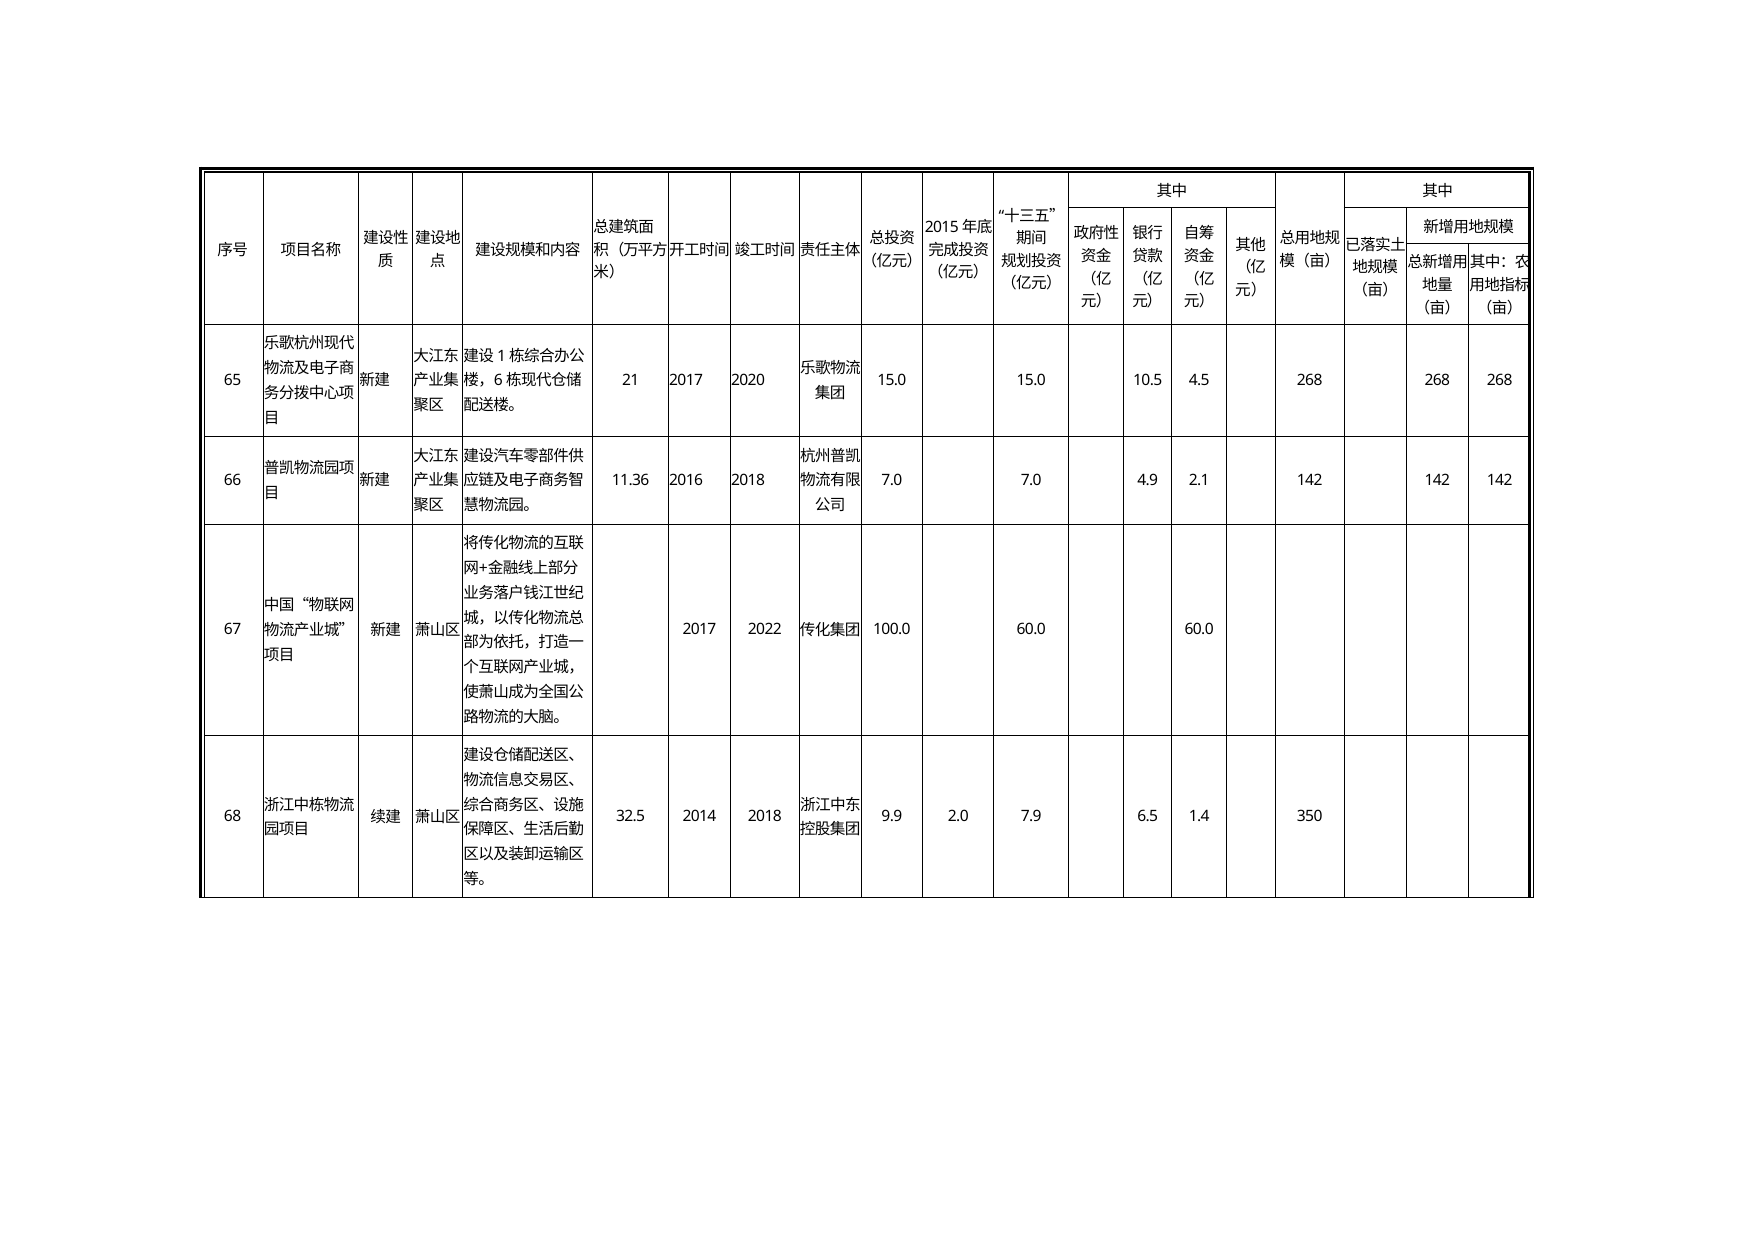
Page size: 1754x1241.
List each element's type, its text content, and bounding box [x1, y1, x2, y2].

table_cell 2.0 [923, 736, 993, 897]
table_cell 其中：农用地指标 （亩） [1469, 244, 1528, 323]
table_cell 大江东产业集聚区 [413, 325, 462, 436]
table_cell [1407, 525, 1468, 735]
table_cell [1469, 736, 1528, 897]
table_cell 4.5 [1172, 325, 1226, 436]
table_cell [1069, 325, 1123, 436]
table_cell 建设汽车零部件供应链及电子商务智慧物流园。 [463, 437, 592, 523]
table_cell 新建 [359, 437, 412, 523]
table_cell 萧山区 [413, 525, 462, 735]
table_cell 中国“物联网物流产业城”项目 [264, 525, 358, 735]
table_cell 1.4 [1172, 736, 1226, 897]
table_cell [593, 525, 668, 735]
table_cell 建设1栋综合办公楼，6栋现代仓储配送楼。 [463, 325, 592, 436]
table_cell 21 [593, 325, 668, 436]
table_header 责任主体 [800, 173, 861, 323]
table_cell 2022 [731, 525, 799, 735]
table_cell 2017 [669, 525, 730, 735]
table_cell 2014 [669, 736, 730, 897]
table_header 其中 [1345, 173, 1528, 207]
table_header “十三五”期间 规划投资 （亿元） [994, 173, 1068, 323]
table_cell 60.0 [994, 525, 1068, 735]
table_cell 普凯物流园项目 [264, 437, 358, 523]
table_cell 7.9 [994, 736, 1068, 897]
table_cell [1227, 437, 1275, 523]
table_cell 新建 [359, 325, 412, 436]
table_cell [1407, 736, 1468, 897]
table_cell 32.5 [593, 736, 668, 897]
table_cell 2018 [731, 437, 799, 523]
table_cell [1069, 736, 1123, 897]
table_header 序号 [205, 173, 263, 323]
table_header 建设地点 [413, 173, 462, 323]
table_cell 传化集团 [800, 525, 861, 735]
table_header 2015年底完成投资（亿元） [923, 173, 993, 323]
table_cell 续建 [359, 736, 412, 897]
table_cell 268 [1469, 325, 1528, 436]
table_cell 4.9 [1124, 437, 1171, 523]
table_cell 268 [1276, 325, 1344, 436]
table_cell [1469, 525, 1528, 735]
table_header 其中 [1069, 173, 1275, 207]
table_cell 142 [1469, 437, 1528, 523]
table_cell 2.1 [1172, 437, 1226, 523]
table_cell 142 [1407, 437, 1468, 523]
table_cell 15.0 [862, 325, 922, 436]
table_cell [1345, 525, 1406, 735]
table_cell 浙江中东控股集团 [800, 736, 861, 897]
table_cell [1227, 325, 1275, 436]
table_cell 杭州普凯物流有限公司 [800, 437, 861, 523]
table_cell [923, 325, 993, 436]
table_cell [1227, 525, 1275, 735]
table_cell 新增用地规模 [1407, 208, 1528, 243]
table_cell 新建 [359, 525, 412, 735]
table_header 建设规模和内容 [463, 173, 592, 323]
table_cell 350 [1276, 736, 1344, 897]
table_header 总用地规模（亩） [1276, 173, 1344, 323]
table_cell 100.0 [862, 525, 922, 735]
table_cell 政府性资金 （亿元） [1069, 208, 1123, 323]
table_cell [1276, 525, 1344, 735]
table_cell [1345, 736, 1406, 897]
table_cell 7.0 [994, 437, 1068, 523]
table_cell 建设仓储配送区、物流信息交易区、综合商务区、设施保障区、生活后勤区以及装卸运输区等。 [463, 736, 592, 897]
table_header 竣工时间 [731, 173, 799, 323]
table_cell 乐歌杭州现代物流及电子商务分拨中心项目 [264, 325, 358, 436]
table_cell 6.5 [1124, 736, 1171, 897]
table_cell 68 [205, 736, 263, 897]
table_cell 银行 贷款 （亿元） [1124, 208, 1171, 323]
table_cell 其他 （亿元） [1227, 208, 1275, 323]
table_cell 浙江中栋物流园项目 [264, 736, 358, 897]
table_cell 2016 [669, 437, 730, 523]
table_cell [1345, 437, 1406, 523]
table_cell 60.0 [1172, 525, 1226, 735]
table_cell 65 [205, 325, 263, 436]
table_cell [1069, 525, 1123, 735]
table_cell 自筹 资金 （亿元） [1172, 208, 1226, 323]
table_cell 15.0 [994, 325, 1068, 436]
table_cell 2018 [731, 736, 799, 897]
table_cell [1345, 325, 1406, 436]
table_cell 2020 [731, 325, 799, 436]
table_header 总投资（亿元） [862, 173, 922, 323]
table_cell 乐歌物流集团 [800, 325, 861, 436]
table_header 开工时间 [669, 173, 730, 323]
table_cell [1124, 525, 1171, 735]
table_cell 142 [1276, 437, 1344, 523]
table_header 总建筑面积（万平方米） [593, 173, 668, 323]
table_cell 将传化物流的互联网+金融线上部分业务落户钱江世纪城，以传化物流总部为依托，打造一个互联网产业城，使萧山成为全国公路物流的大脑。 [463, 525, 592, 735]
table_cell [923, 525, 993, 735]
table_cell 9.9 [862, 736, 922, 897]
table_cell 大江东产业集聚区 [413, 437, 462, 523]
table_header 项目名称 [264, 173, 358, 323]
table_cell 10.5 [1124, 325, 1171, 436]
table_cell [923, 437, 993, 523]
table_header 建设性质 [359, 173, 412, 323]
table_cell 萧山区 [413, 736, 462, 897]
table_cell 11.36 [593, 437, 668, 523]
table_cell 7.0 [862, 437, 922, 523]
table_cell 268 [1407, 325, 1468, 436]
table_cell 已落实土地规模 （亩） [1345, 208, 1406, 323]
table_cell 总新增用地量 （亩） [1407, 244, 1468, 323]
table_cell 67 [205, 525, 263, 735]
table_cell [1069, 437, 1123, 523]
table_cell [1227, 736, 1275, 897]
table_cell 66 [205, 437, 263, 523]
table_cell 2017 [669, 325, 730, 436]
